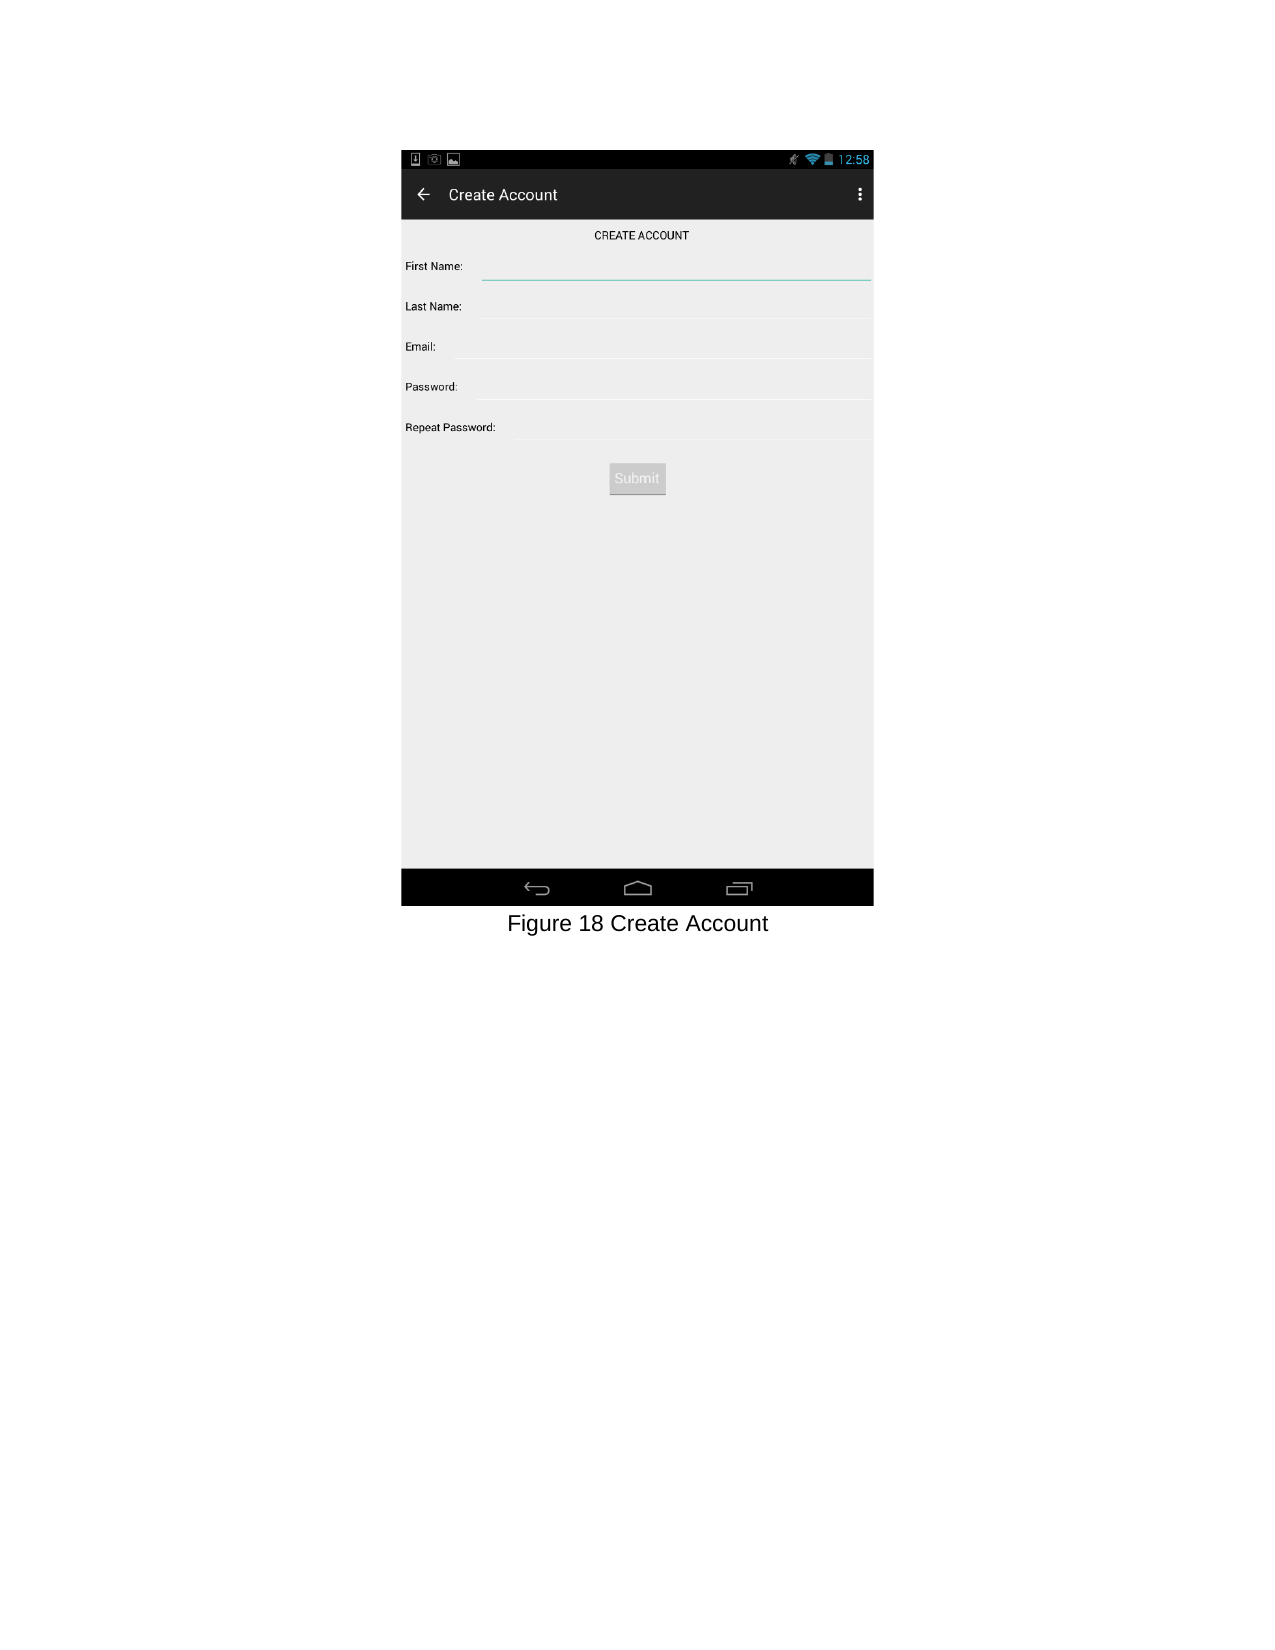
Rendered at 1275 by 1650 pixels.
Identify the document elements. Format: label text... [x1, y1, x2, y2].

text Figure 18 Create Account [150, 910, 1125, 936]
picture [401, 150, 874, 906]
